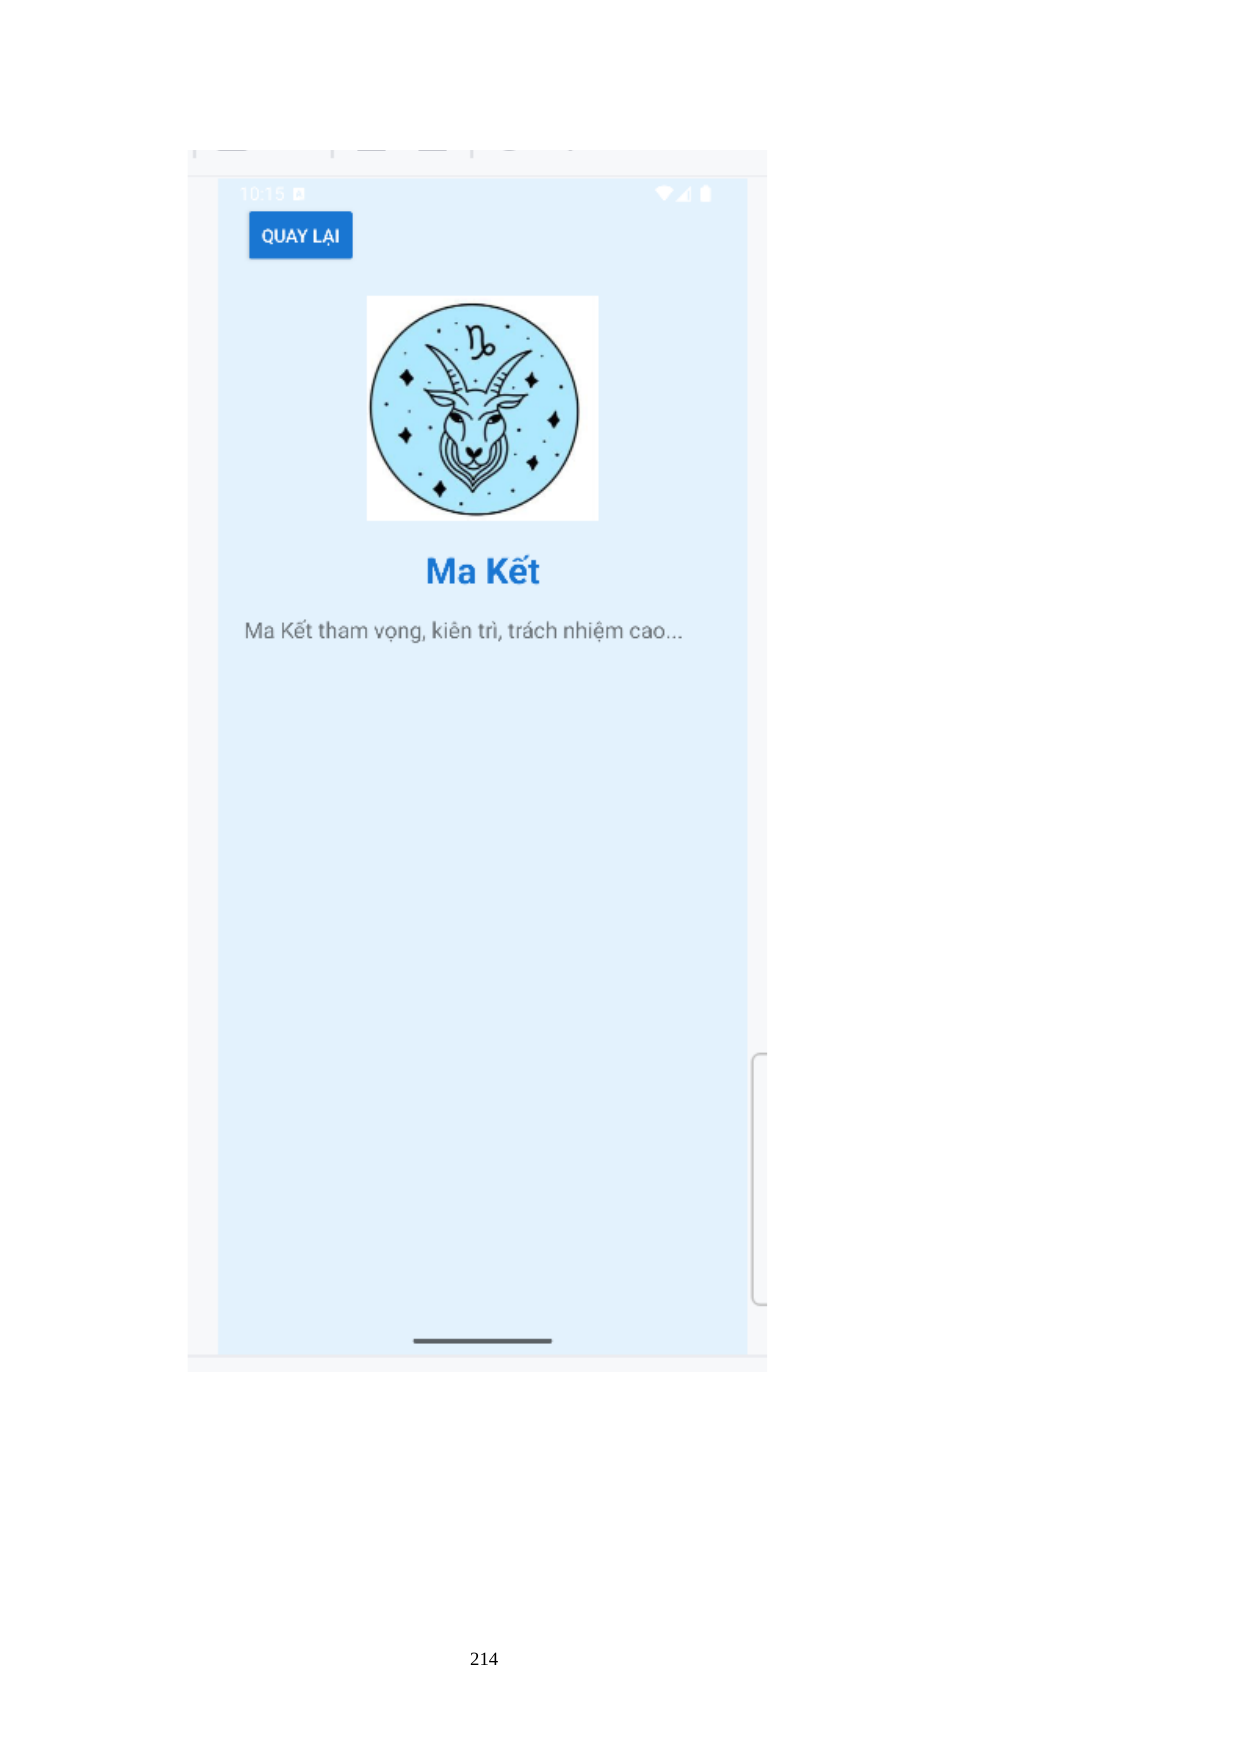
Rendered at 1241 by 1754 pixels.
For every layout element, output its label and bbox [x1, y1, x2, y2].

picture [187, 150, 768, 1372]
